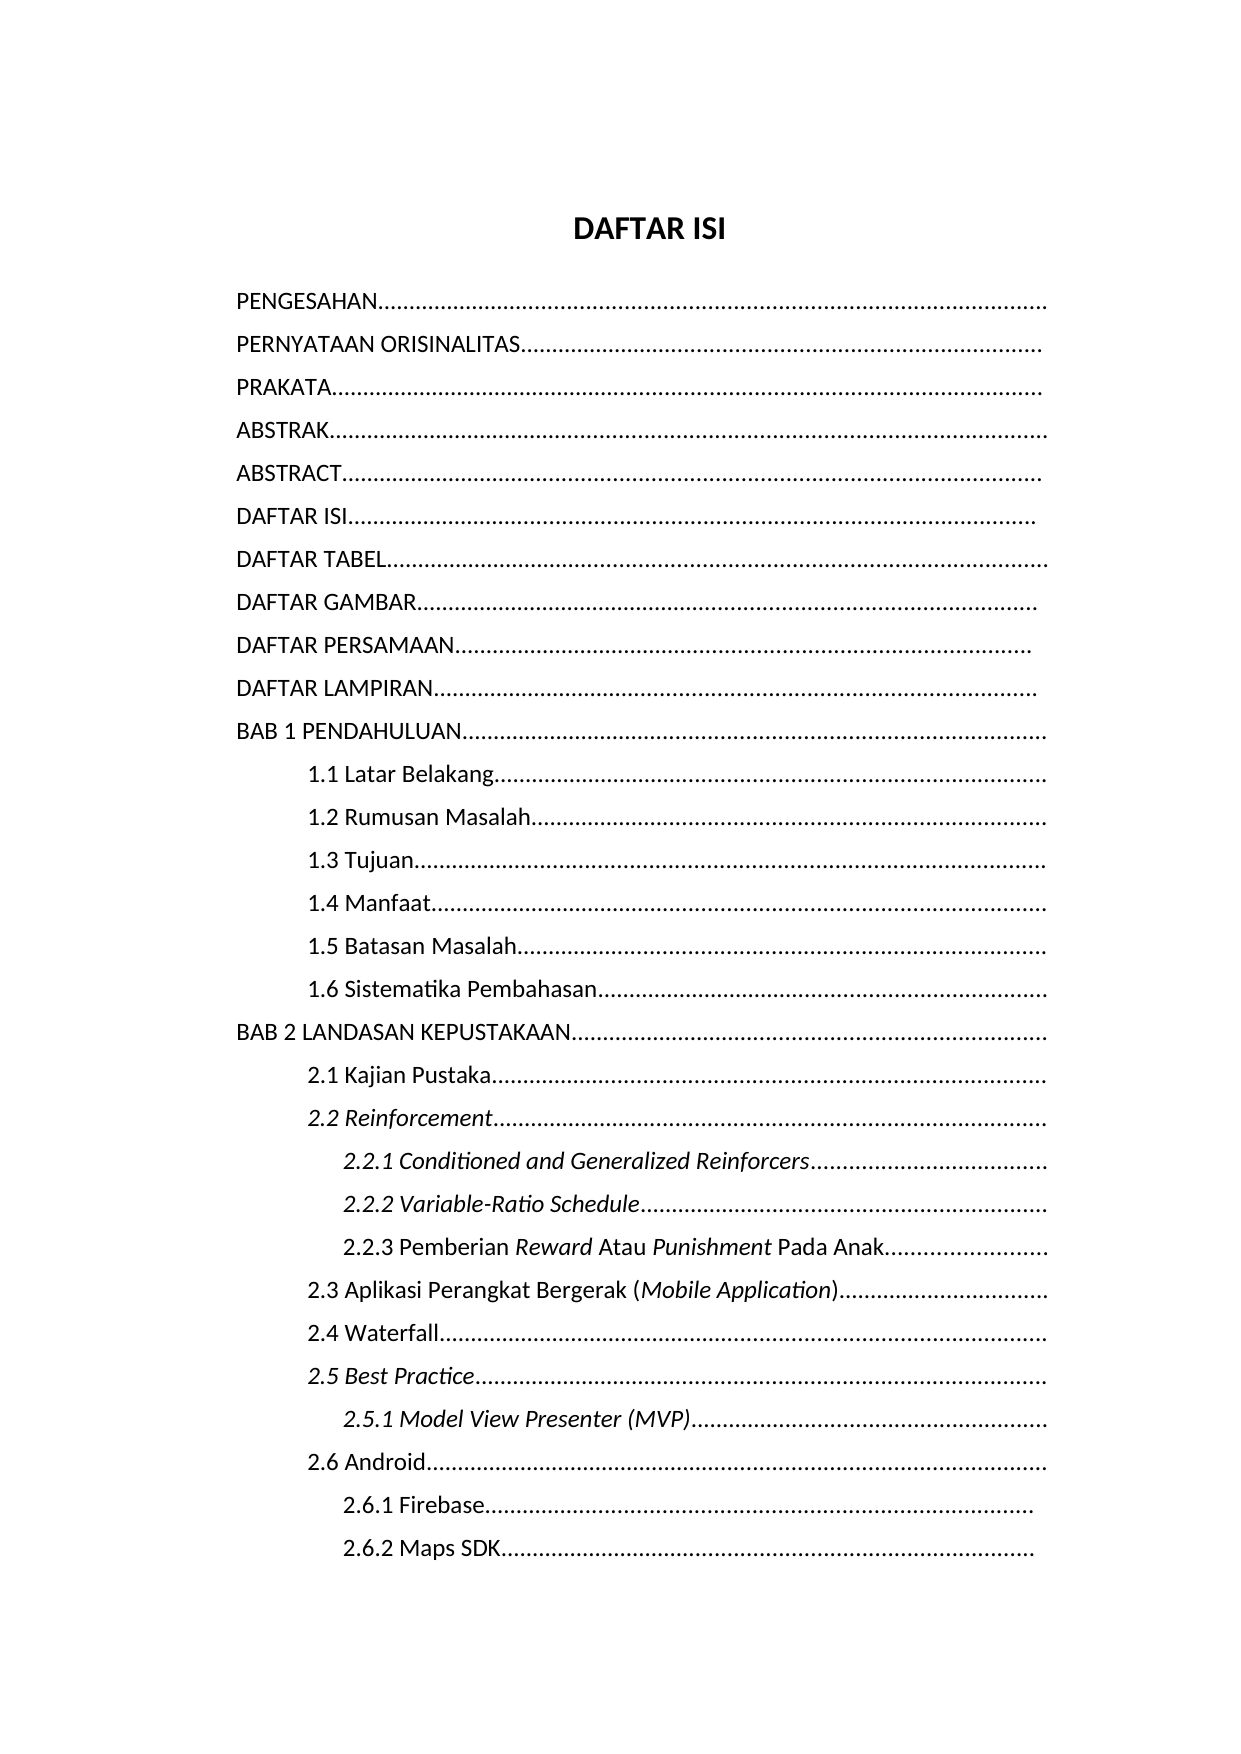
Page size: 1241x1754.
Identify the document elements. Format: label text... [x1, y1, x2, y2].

text DAFTAR PERSAMAAN xiv [236, 629, 974, 660]
text DAFTAR ISI vii [236, 500, 974, 531]
text 2.2 Reinforcement 5 [307, 1102, 974, 1133]
text 2.2.2 Variable-Ratio Schedule 6 [343, 1188, 974, 1219]
text PRAKATA iv [236, 371, 974, 402]
text 1.2 Rumusan Masalah 2 [307, 801, 974, 832]
text 2.2.1 Conditioned and Generalized Reinforcers 5 [343, 1145, 974, 1176]
text 1.4 Manfaat 3 [307, 887, 974, 918]
subtitle DAFTAR ISI [236, 207, 1063, 247]
text BAB 1 PENDAHULUAN 1 [236, 715, 974, 746]
text DAFTAR TABEL x [236, 543, 974, 574]
text 2.2.3 Pemberian Reward Atau Punishment Pada Anak 6 [343, 1231, 974, 1262]
text 2.6.1 Firebase 10 [343, 1489, 974, 1520]
text 2.6 Android 9 [307, 1447, 974, 1477]
text ABSTRACT vi [236, 457, 974, 488]
text ABSTRAK v [236, 414, 974, 444]
text 1.1 Latar Belakang 1 [307, 758, 974, 789]
text 2.5.1 Model View Presenter (MVP) 8 [343, 1403, 974, 1434]
text PERNYATAAN ORISINALITAS iii [236, 328, 974, 358]
text 1.5 Batasan Masalah 3 [307, 930, 974, 961]
text 2.4 Waterfall 7 [307, 1317, 974, 1348]
text DAFTAR LAMPIRAN xv [236, 672, 974, 703]
text 2.1 Kajian Pustaka 5 [307, 1059, 974, 1090]
text 2.5 Best Practice 8 [307, 1361, 974, 1391]
text 2.3 Aplikasi Perangkat Bergerak (Mobile Application) 6 [307, 1274, 974, 1305]
text PENGESAHAN ii [236, 285, 974, 316]
text 1.3 Tujuan 3 [307, 844, 974, 875]
text DAFTAR GAMBAR xii [236, 586, 974, 617]
text 2.6.2 Maps SDK 10 [343, 1533, 974, 1563]
text BAB 2 LANDASAN KEPUSTAKAAN 5 [236, 1016, 974, 1047]
text 1.6 Sistematika Pembahasan 3 [307, 973, 974, 1004]
